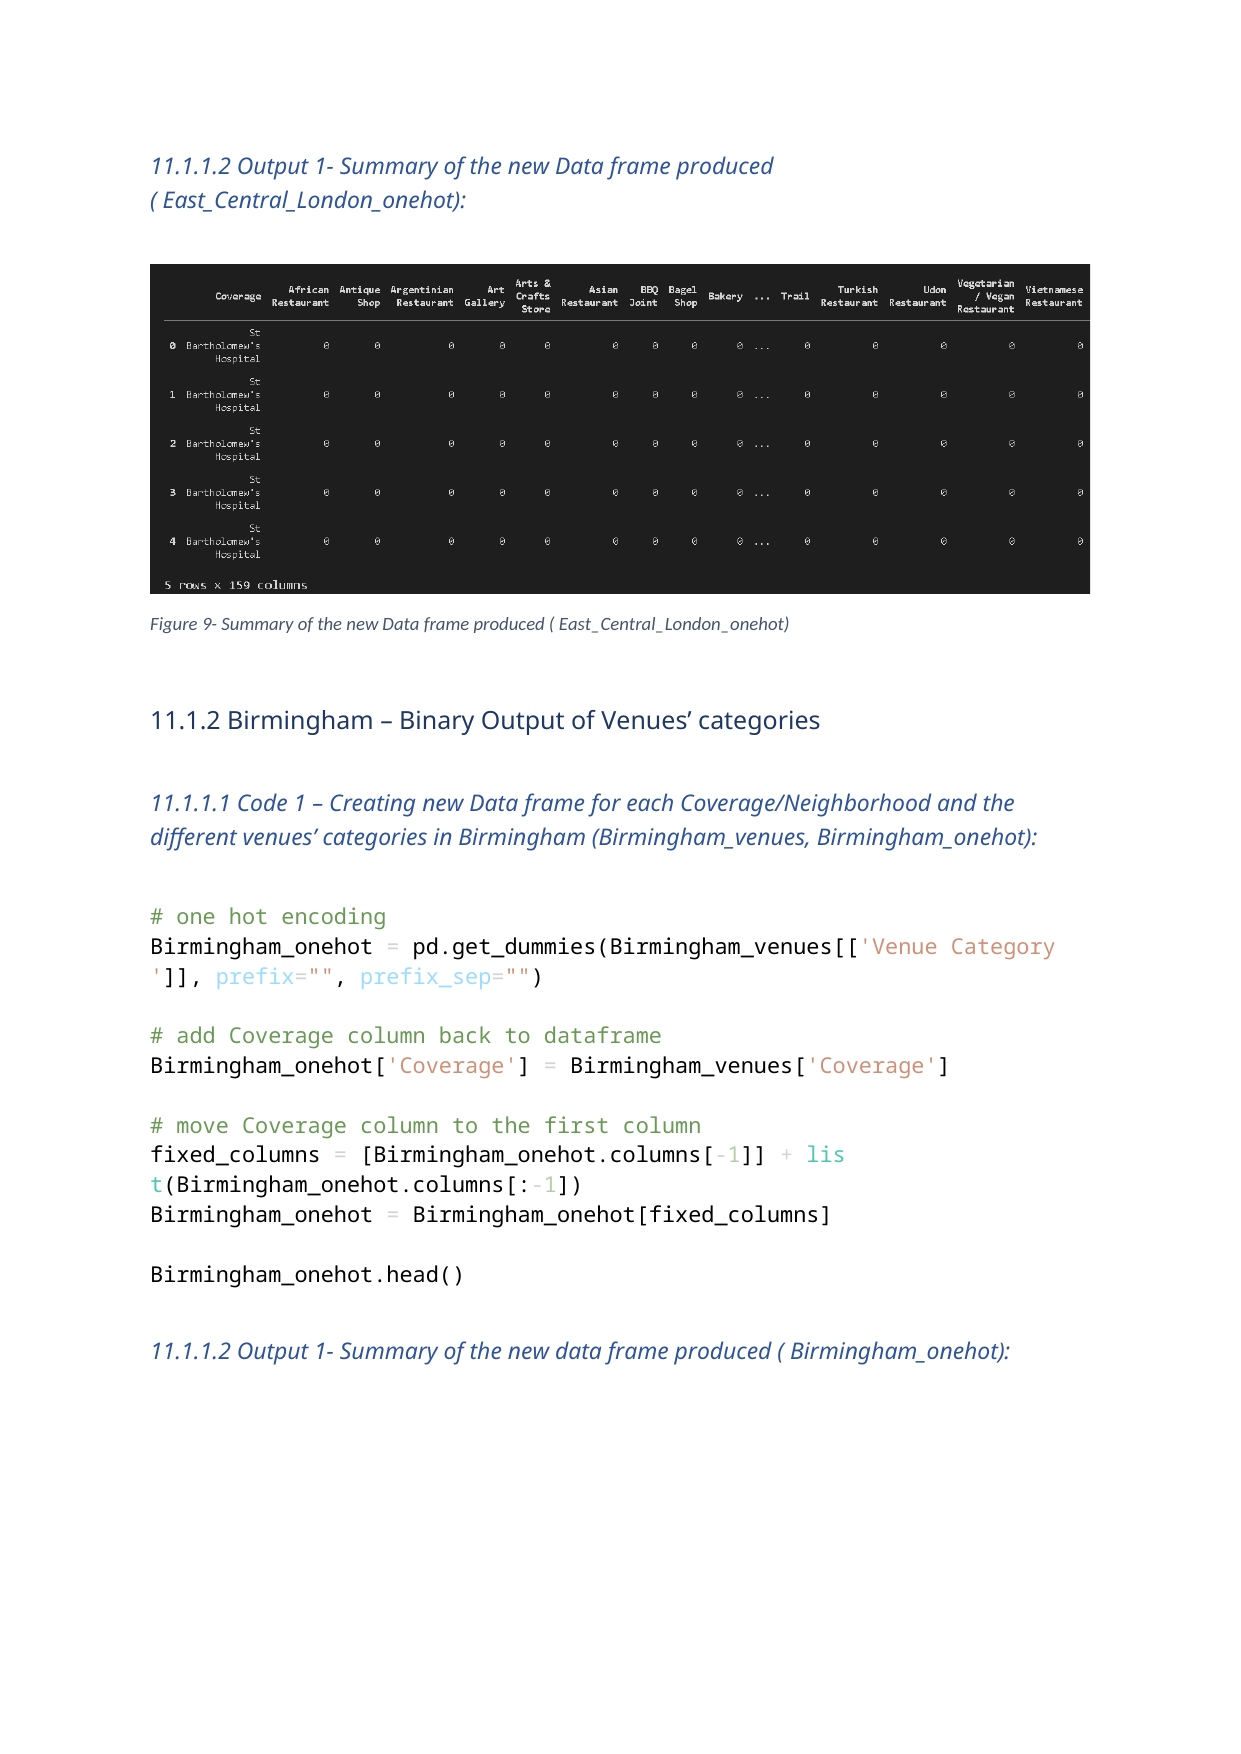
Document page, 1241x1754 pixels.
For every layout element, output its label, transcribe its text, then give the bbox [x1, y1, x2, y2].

text Birmingham_onehot = pd.get_dummies(Birmingham_venues[['Venue Category']], prefix="", prefix_sep="") [150, 931, 1090, 990]
subtitle 11.1.1.2 Output 1- Summary of the new Data frame produced ( East_Central_London_onehot): [150, 150, 1090, 215]
text # one hot encoding [150, 901, 1090, 931]
text Figure 9- Summary of the new Data frame produced ( East_Central_London_onehot) [150, 612, 1090, 635]
subtitle 11.1.1.1 Code 1 – Creating new Data frame for each Coverage/Neighborhood and the different venues’ categories in Birmingham (Birmingham_venues, Birmingham_onehot): [150, 787, 1090, 852]
text # add Coverage column back to dataframe [150, 1020, 1090, 1050]
picture [150, 264, 1091, 594]
subtitle 11.1.2 Birmingham – Binary Output of Venues’ categories [150, 703, 1090, 737]
text Birmingham_onehot = Birmingham_onehot[fixed_columns] [150, 1199, 1090, 1229]
text # move Coverage column to the first column [150, 1109, 1090, 1139]
text fixed_columns = [Birmingham_onehot.columns[-1]] + list(Birmingham_onehot.columns[:-1]) [150, 1139, 1090, 1199]
text Birmingham_onehot.head() [150, 1258, 1090, 1288]
text Birmingham_onehot['Coverage'] = Birmingham_venues['Coverage'] [150, 1050, 1090, 1080]
subtitle 11.1.1.2 Output 1- Summary of the new data frame produced ( Birmingham_onehot): [150, 1335, 1090, 1366]
